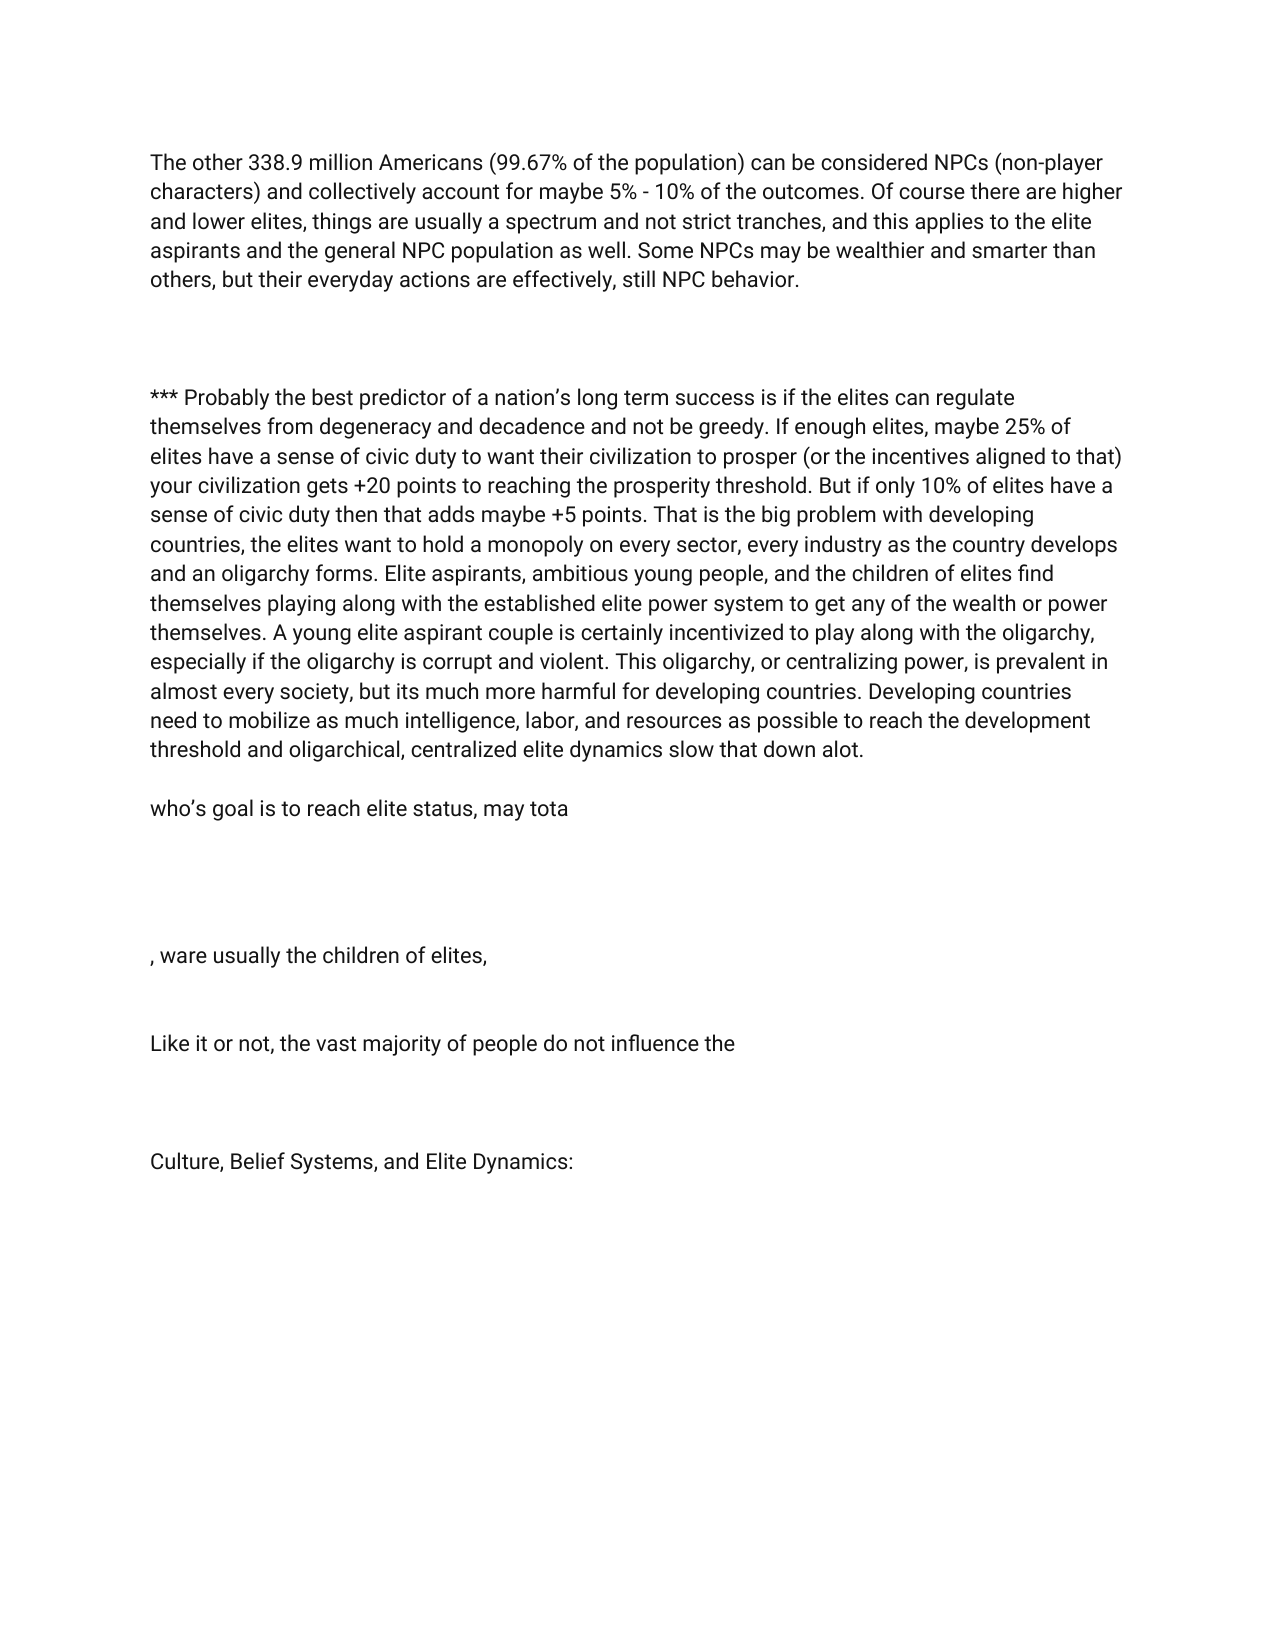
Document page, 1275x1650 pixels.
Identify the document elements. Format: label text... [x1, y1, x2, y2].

text *** Probably the best predictor of a nation’s long term success is if the elites can regulate themselves from degeneracy and decadence and not be greedy. If enough elites, maybe 25% of elites have a sense of civic duty to want their civilization to prosper (or the incentives aligned to that) your civilization gets +20 points to reaching the prosperity threshold. But if only 10% of elites have a sense of civic duty then that adds maybe +5 points. That is the big problem with developing countries, the elites want to hold a monopoly on every sector, every industry as the country develops and an oligarchy forms. Elite aspirants, ambitious young people, and the children of elites find themselves playing along with the established elite power system to get any of the wealth or power themselves. A young elite aspirant couple is certainly incentivized to play along with the oligarchy, especially if the oligarchy is corrupt and violent. This oligarchy, or centralizing power, is prevalent in almost every society, but its much more harmful for developing countries. Developing countries need to mobilize as much intelligence, labor, and resources as possible to reach the development threshold and oligarchical, centralized elite dynamics slow that down alot. [150, 385, 1125, 763]
text Like it or not, the vast majority of people do not influence the [150, 1031, 1125, 1057]
text who’s goal is to reach elite status, may tota [150, 796, 1125, 822]
text , ware usually the children of elites, [150, 943, 1125, 969]
text Culture, Belief Systems, and Elite Dynamics: [150, 1149, 1125, 1175]
text The other 338.9 million Americans (99.67% of the population) can be considered NPCs (non-player characters) and collectively account for maybe 5% - 10% of the outcomes. Of course there are higher and lower elites, things are usually a spectrum and not strict tranches, and this applies to the elite aspirants and the general NPC population as well. Some NPCs may be wealthier and smarter than others, but their everyday actions are effectively, still NPC behavior. [150, 150, 1125, 293]
